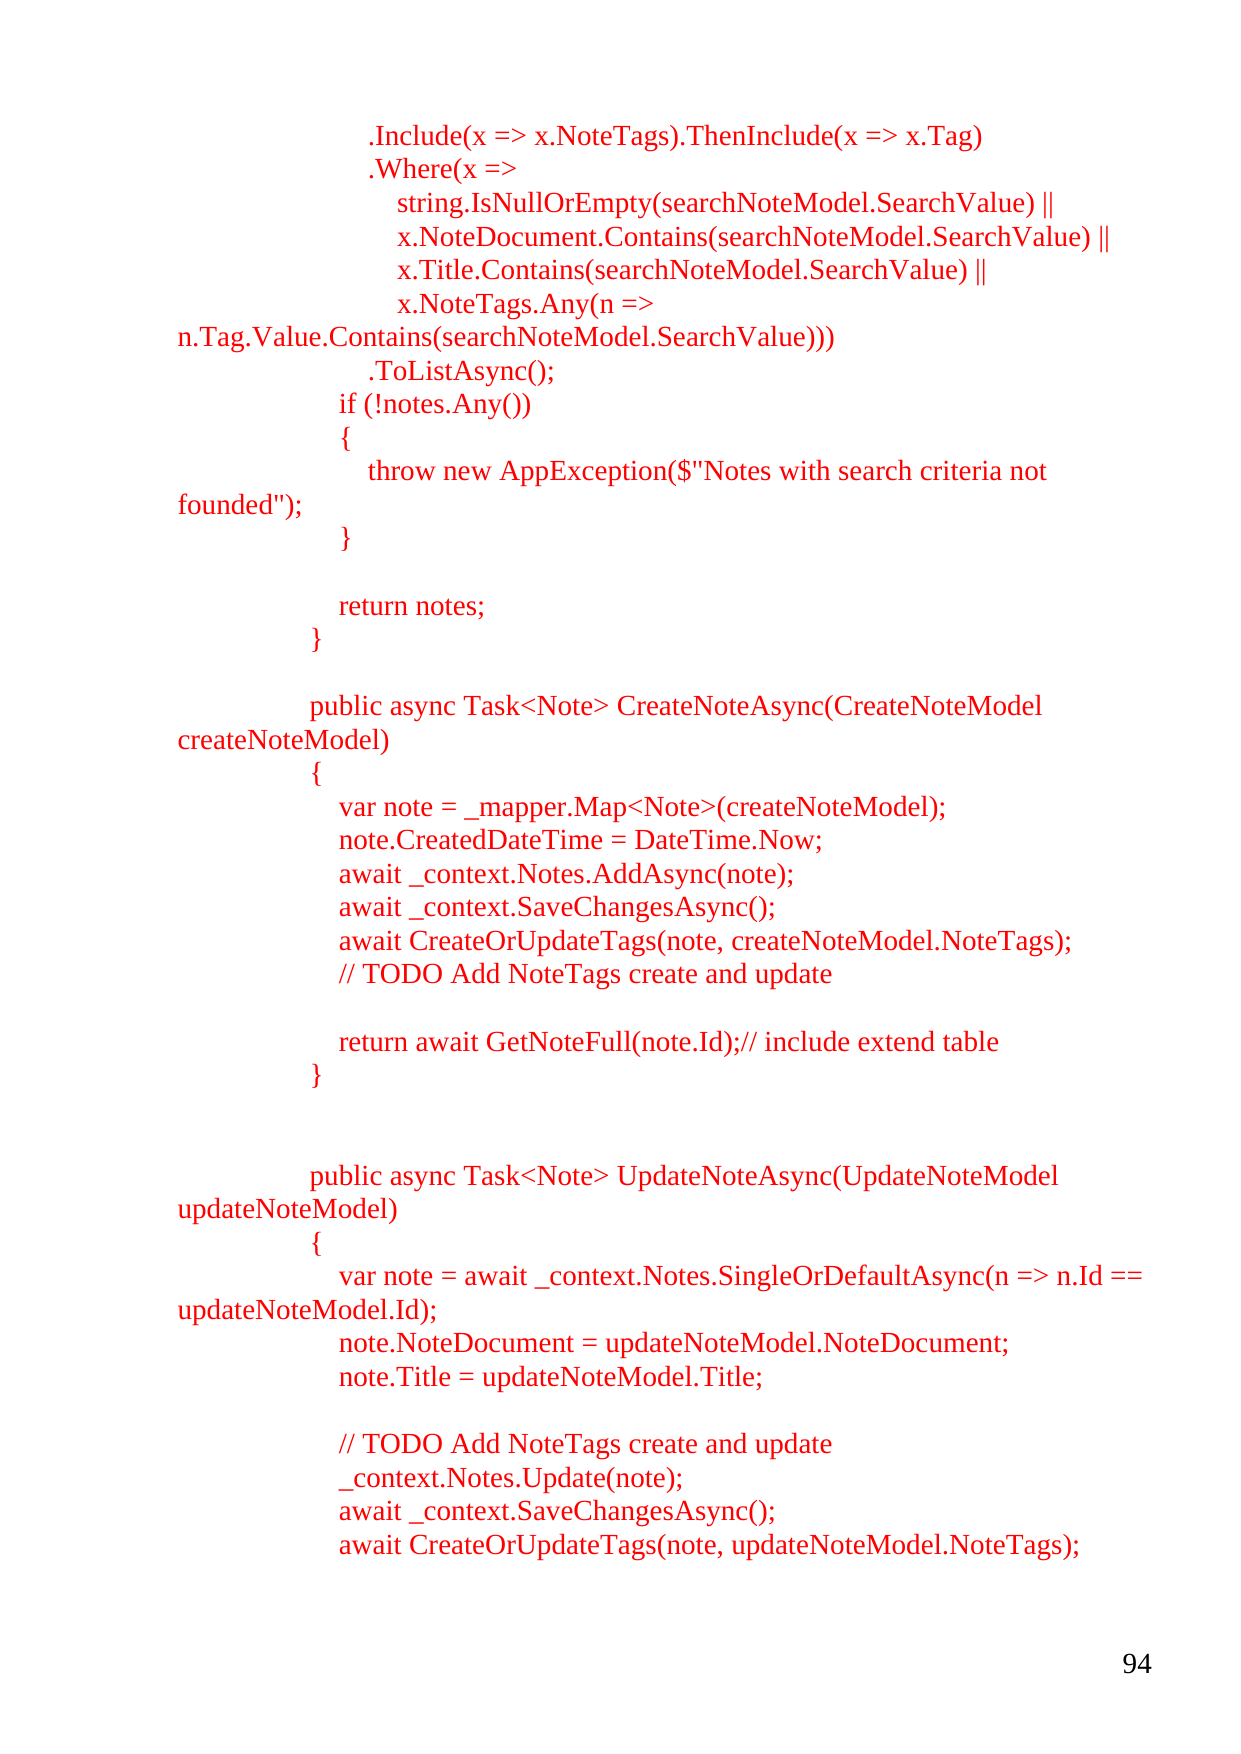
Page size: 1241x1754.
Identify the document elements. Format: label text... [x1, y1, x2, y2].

text note.Title = updateNoteModel.Title; [177, 1359, 1152, 1393]
text .ToListAsync(); [177, 353, 1152, 386]
text string.IsNullOrEmpty(searchNoteModel.SearchValue) || [177, 185, 1152, 219]
text await _context.Notes.AddAsync(note); [177, 856, 1152, 889]
text await _context.SaveChangesAsync(); [177, 889, 1152, 923]
text await CreateOrUpdateTags(note, updateNoteModel.NoteTags); [177, 1527, 1152, 1560]
text .Include(x => x.NoteTags).ThenInclude(x => x.Tag) [177, 118, 1152, 152]
text note.CreatedDateTime = DateTime.Now; [177, 822, 1152, 856]
text // TODO Add NoteTags create and update [177, 957, 1152, 990]
text .Where(x => [177, 152, 1152, 185]
text { [177, 420, 1152, 453]
text x.Title.Contains(searchNoteModel.SearchValue) || [177, 252, 1152, 286]
text var note = _mapper.Map<Note>(createNoteModel); [177, 789, 1152, 822]
text throw new AppException($"Notes with search criteria not founded"); [177, 453, 1152, 521]
text if (!notes.Any()) [177, 386, 1152, 420]
text return await GetNoteFull(note.Id);// include extend table [177, 1024, 1152, 1057]
text } [177, 621, 1152, 655]
text } [177, 521, 1152, 554]
text var note = await _context.Notes.SingleOrDefaultAsync(n => n.Id == updateNoteModel.Id); [177, 1258, 1152, 1326]
text public async Task<Note> UpdateNoteAsync(UpdateNoteModel updateNoteModel) [177, 1158, 1152, 1225]
text { [177, 755, 1152, 789]
text _context.Notes.Update(note); [177, 1460, 1152, 1493]
text note.NoteDocument = updateNoteModel.NoteDocument; [177, 1326, 1152, 1359]
text await CreateOrUpdateTags(note, createNoteModel.NoteTags); [177, 923, 1152, 957]
text return notes; [177, 588, 1152, 621]
text x.NoteTags.Any(n => n.Tag.Value.Contains(searchNoteModel.SearchValue))) [177, 286, 1152, 353]
text // TODO Add NoteTags create and update [177, 1426, 1152, 1460]
text x.NoteDocument.Contains(searchNoteModel.SearchValue) || [177, 219, 1152, 252]
text { [177, 1225, 1152, 1258]
text await _context.SaveChangesAsync(); [177, 1493, 1152, 1527]
text } [177, 1057, 1152, 1091]
text public async Task<Note> CreateNoteAsync(CreateNoteModel createNoteModel) [177, 688, 1152, 755]
